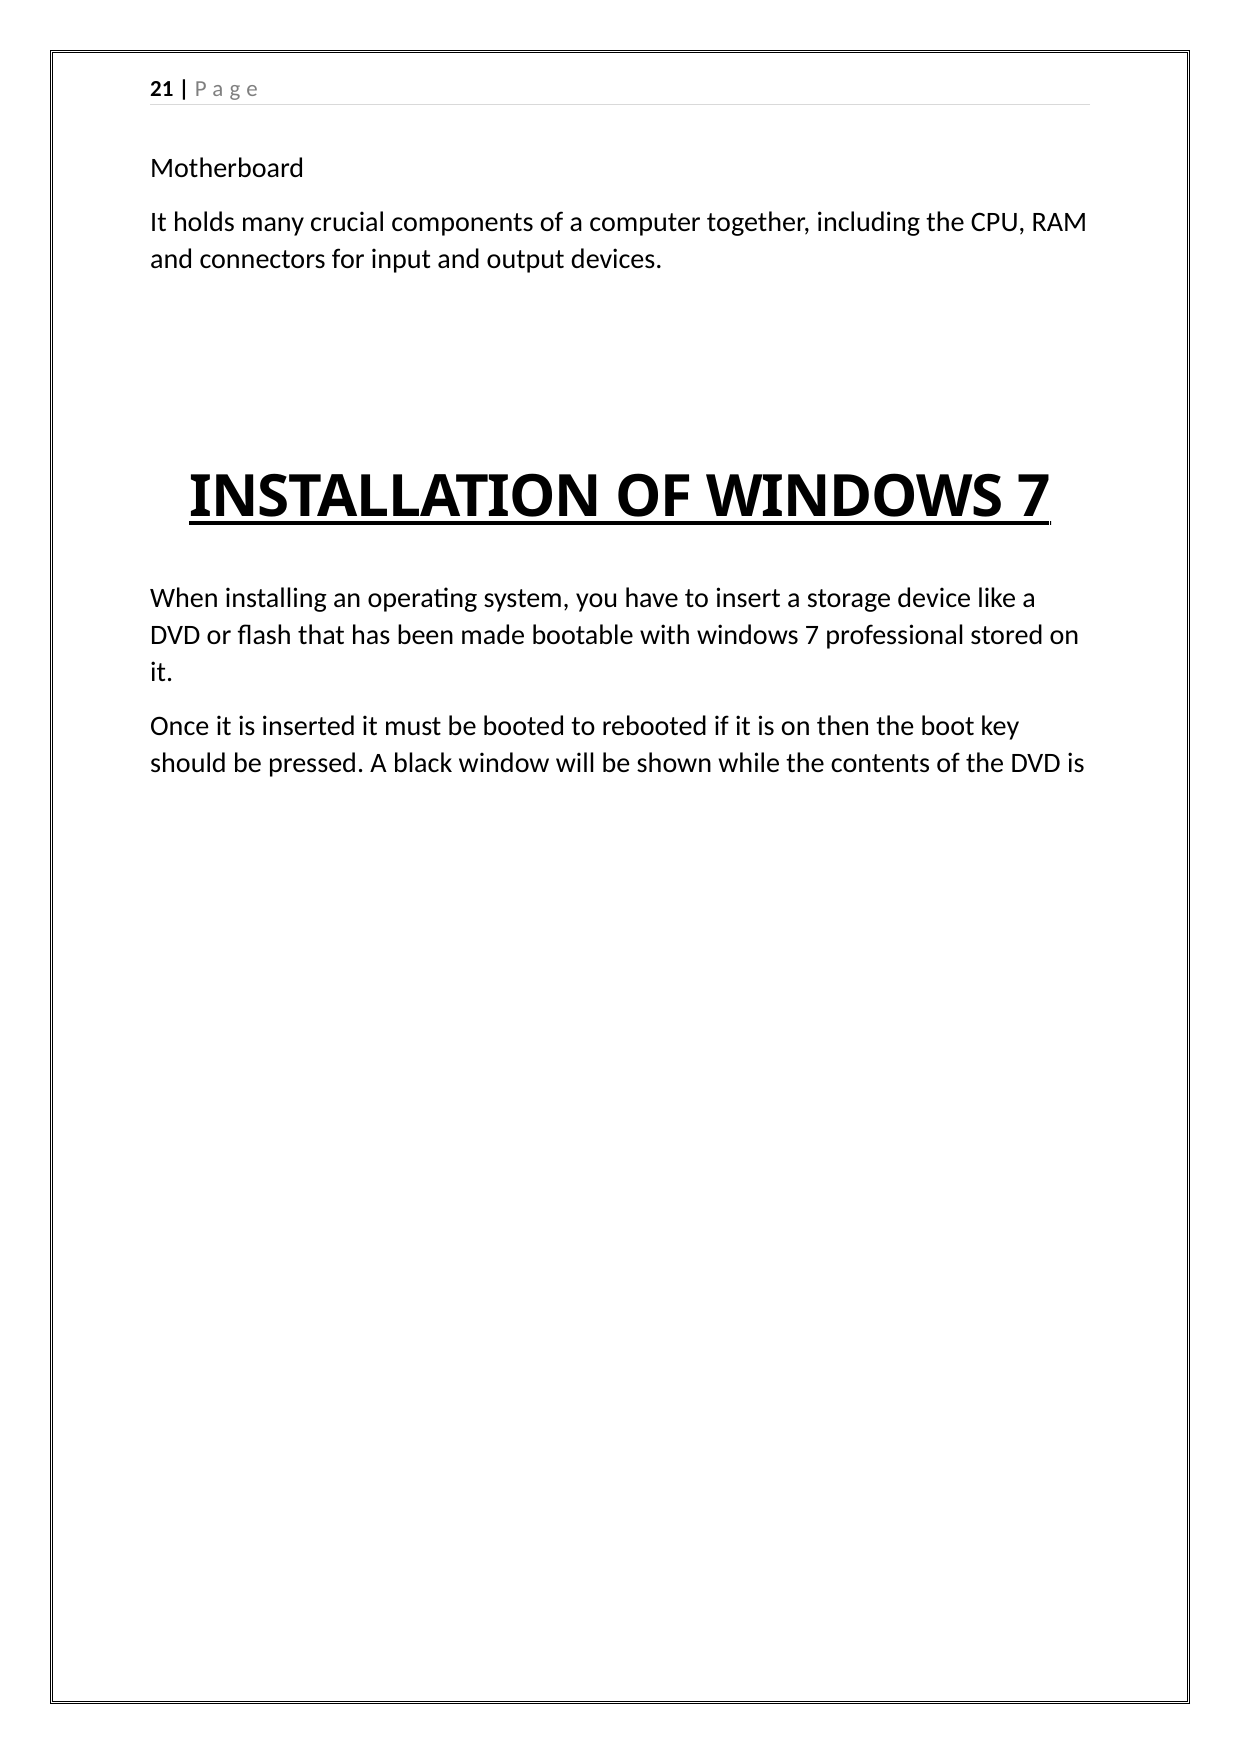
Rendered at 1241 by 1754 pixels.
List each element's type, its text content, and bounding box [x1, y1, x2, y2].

title INSTALLATION OF WINDOWS 7 [150, 453, 1090, 533]
text When installing an operating system, you have to insert a storage device like a DVD or flash that has been made bootable with windows 7 professional stored on it. [150, 580, 1090, 688]
text Once it is inserted it must be booted to rebooted if it is on then the boot key should be pressed. A black window will be shown while the contents of the DVD is read. Sometimes you will have to choose which storage device to boot from. [150, 708, 1090, 779]
text Motherboard [150, 150, 1090, 184]
text It holds many crucial components of a computer together, including the CPU, RAM and connectors for input and output devices. [150, 204, 1090, 275]
